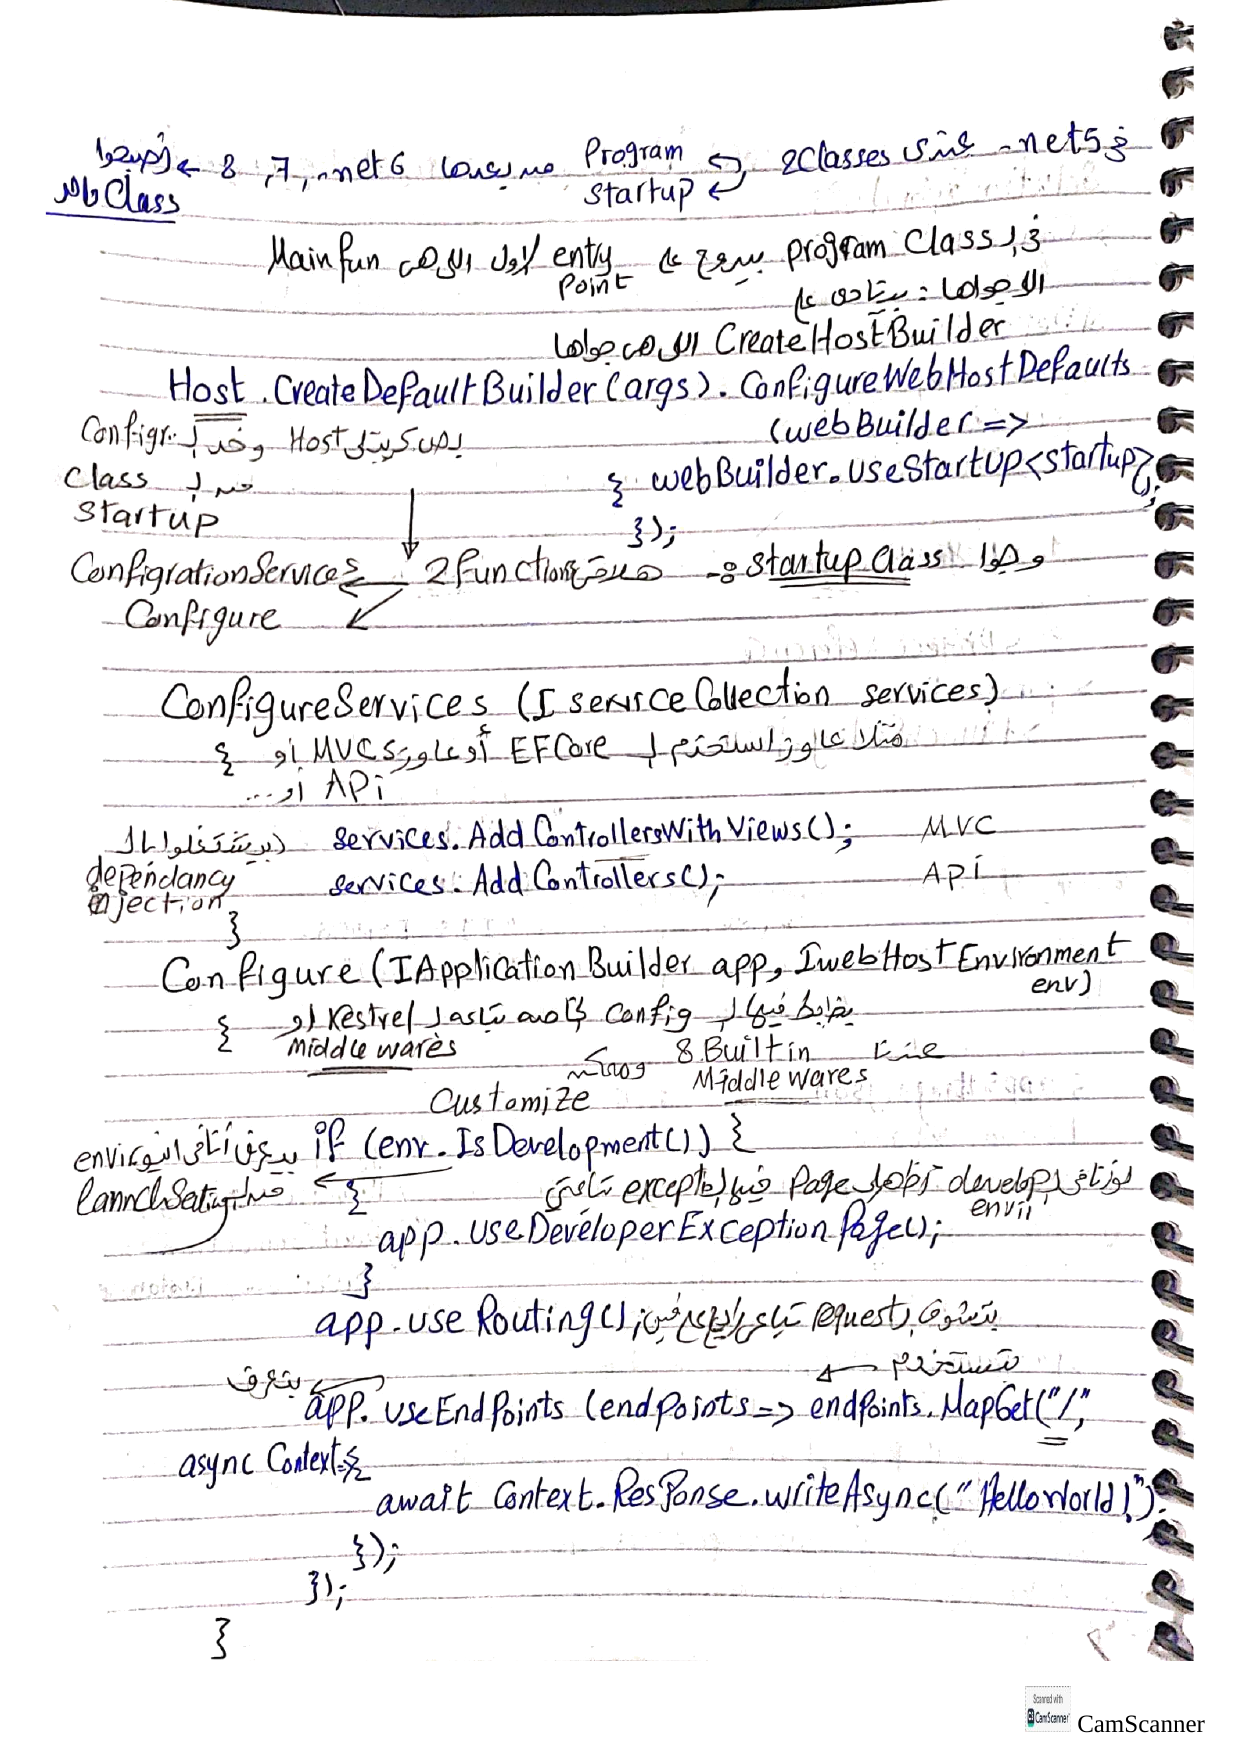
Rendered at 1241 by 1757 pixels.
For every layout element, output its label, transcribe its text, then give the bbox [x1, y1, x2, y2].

text CamScanner [1025, 1686, 1215, 1737]
picture [45, 0, 1194, 1661]
picture [1025, 1686, 1071, 1732]
